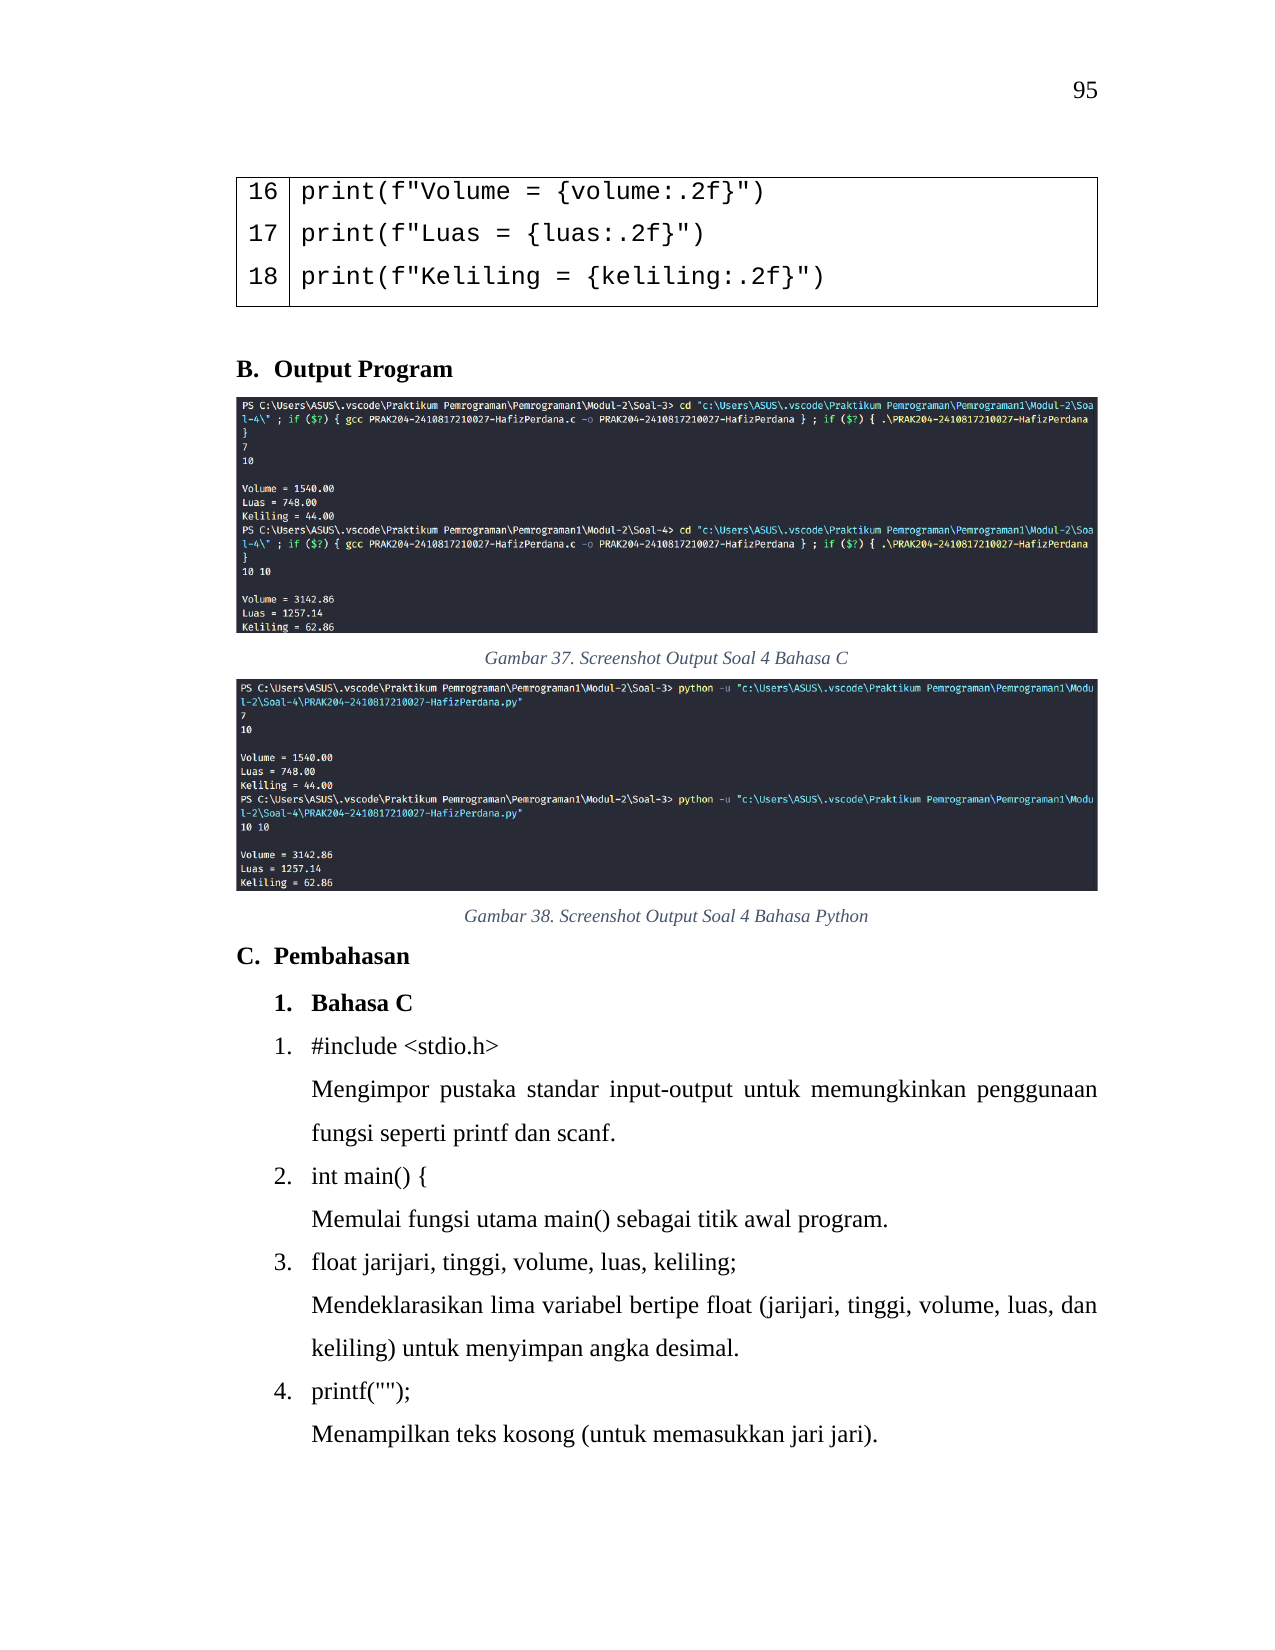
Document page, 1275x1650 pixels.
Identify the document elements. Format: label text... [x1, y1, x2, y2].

list Memulai fungsi utama main() sebagai titik awal program. [311, 1204, 1098, 1233]
list Menampilkan teks kosong (untuk memasukkan jari jari). [311, 1419, 1098, 1448]
subtitle Pembahasan [236, 941, 1098, 970]
picture [236, 397, 1098, 633]
list #include <stdio.h> [274, 1031, 1098, 1060]
picture [236, 679, 1098, 891]
subtitle Bahasa C [274, 988, 1098, 1017]
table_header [237, 178, 289, 306]
list float jarijari, tinggi, volume, luas, keliling; [274, 1247, 1098, 1276]
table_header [290, 178, 1097, 306]
list Mengimpor pustaka standar input-output untuk memungkinkan penggunaan fungsi seperti printf dan scanf. [311, 1074, 1098, 1146]
list Mendeklarasikan lima variabel bertipe float (jarijari, tinggi, volume, luas, dan keliling) untuk menyimpan angka desimal. [311, 1290, 1098, 1362]
list int main() { [274, 1161, 1098, 1189]
subtitle Output Program [236, 354, 1098, 383]
list printf(""); [274, 1376, 1098, 1405]
